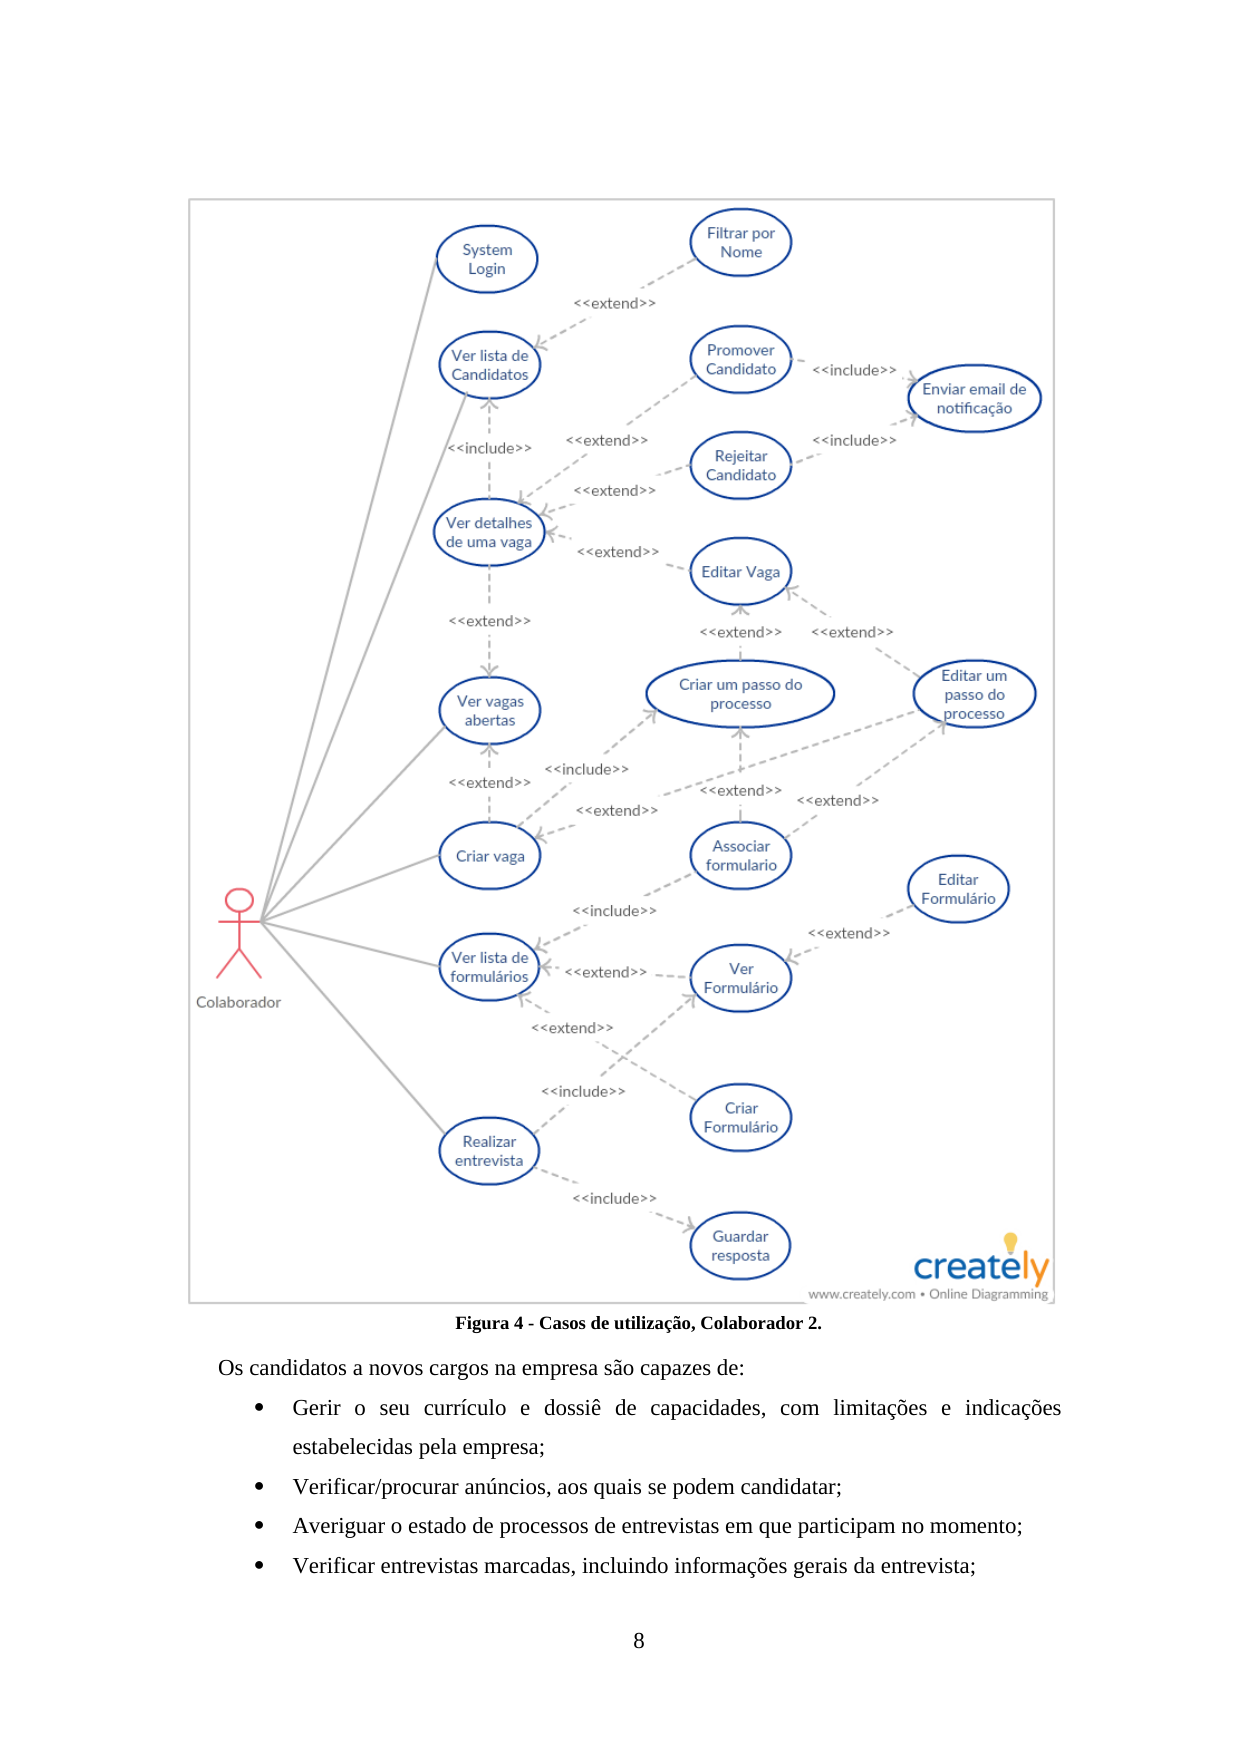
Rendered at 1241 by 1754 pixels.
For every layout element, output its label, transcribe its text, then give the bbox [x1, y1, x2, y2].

list Verificar entrevistas marcadas, incluindo informações gerais da entrevista; [255, 1552, 1063, 1578]
list Verificar/procurar anúncios, aos quais se podem candidatar; [255, 1473, 1063, 1499]
list Averiguar o estado de processos de entrevistas em que participam no momento; [255, 1512, 1063, 1539]
picture [177, 187, 1063, 1312]
text Os candidatos a novos cargos na empresa são capazes de: [177, 1354, 1063, 1381]
list Gerir o seu currículo e dossiê de capacidades, com limitações e indicações estabelecidas pela empresa; [255, 1394, 1063, 1460]
text Figura 4 - Casos de utilização, Colaborador 2. [177, 1312, 1063, 1334]
